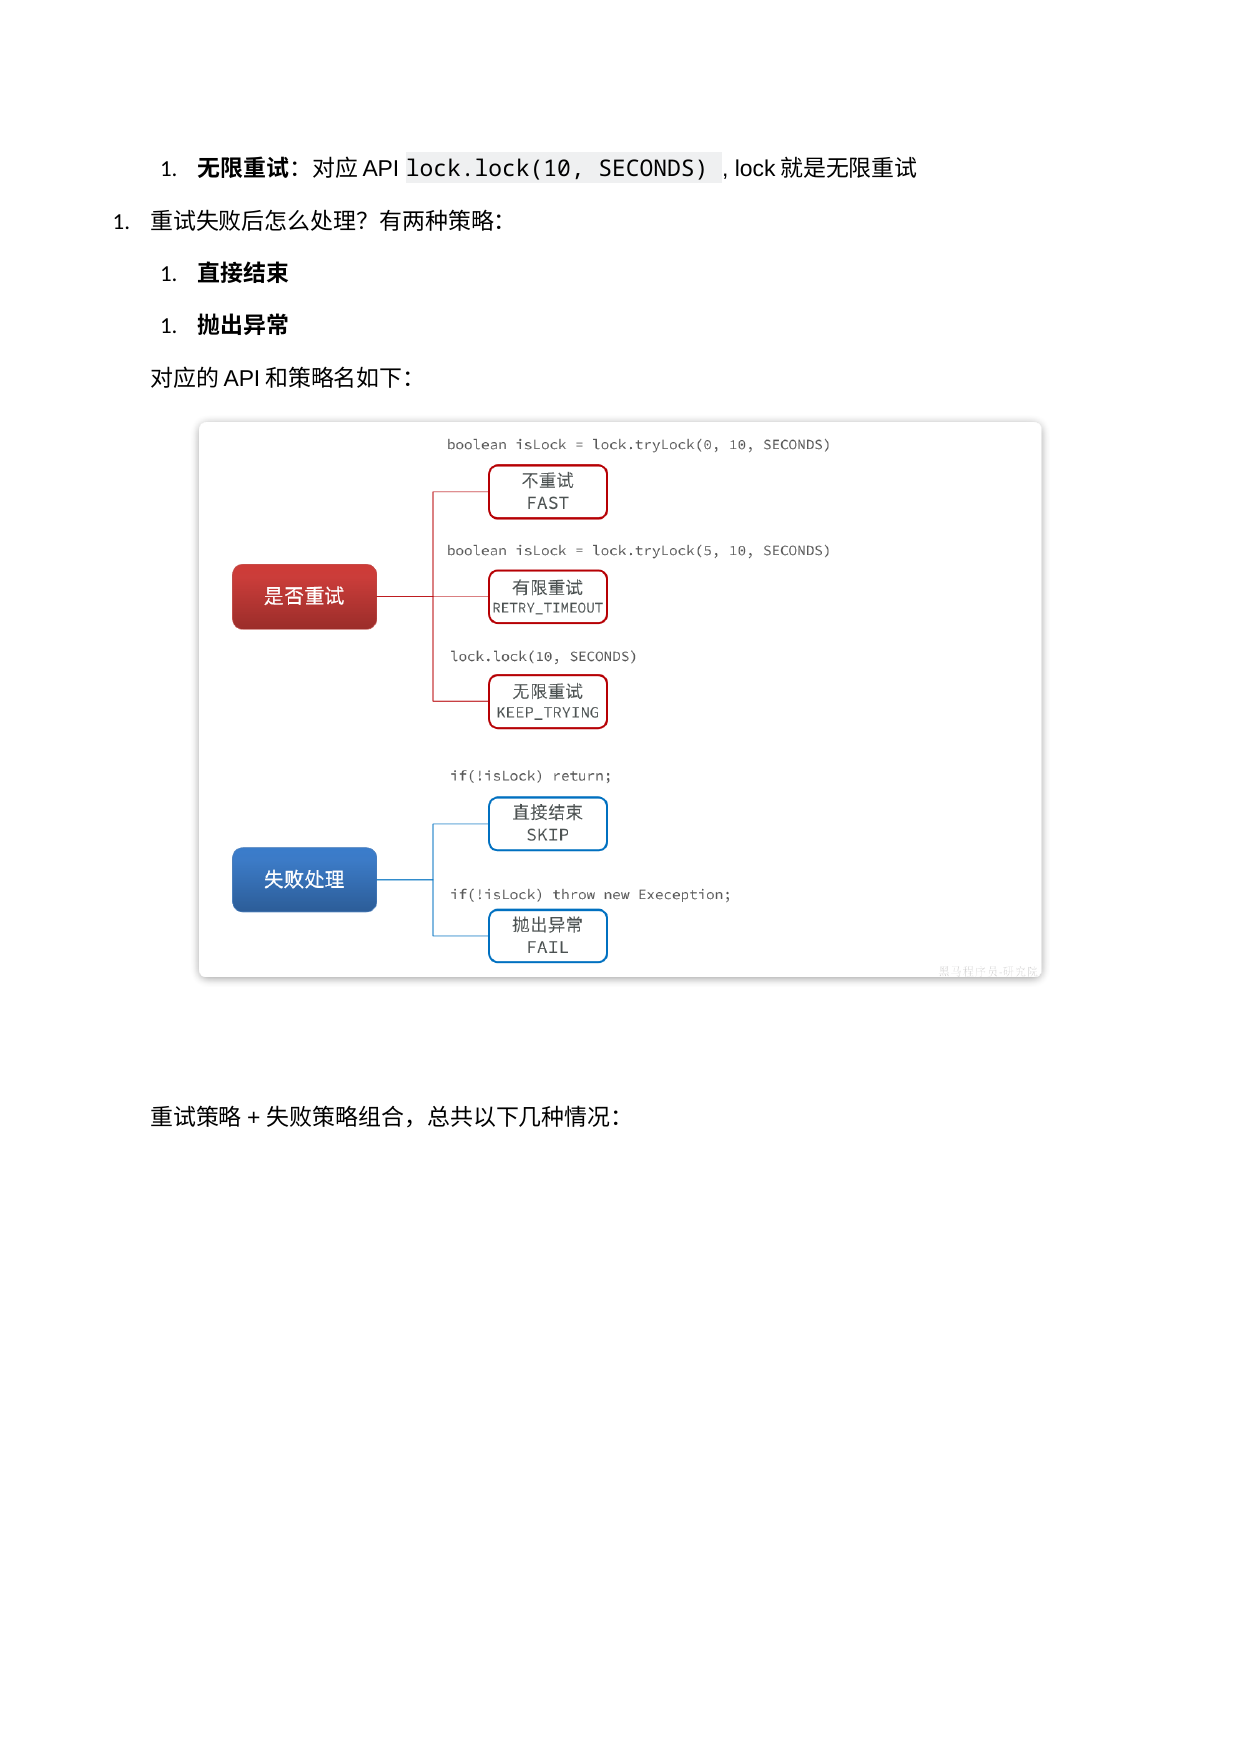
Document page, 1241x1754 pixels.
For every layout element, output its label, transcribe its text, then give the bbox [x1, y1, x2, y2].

list 重试失败后怎么处理？有两种策略： [112, 202, 1090, 236]
text 对应的API和策略名如下： [150, 359, 1090, 393]
text 重试策略 + 失败策略组合，总共以下几种情况： [150, 1098, 1090, 1132]
list 直接结束 [160, 255, 1090, 288]
list 抛出异常 [160, 307, 1090, 340]
list 无限重试：对应API lock.lock(10, SECONDS) , lock就是无限重试 [160, 150, 1090, 183]
picture [188, 411, 1052, 989]
